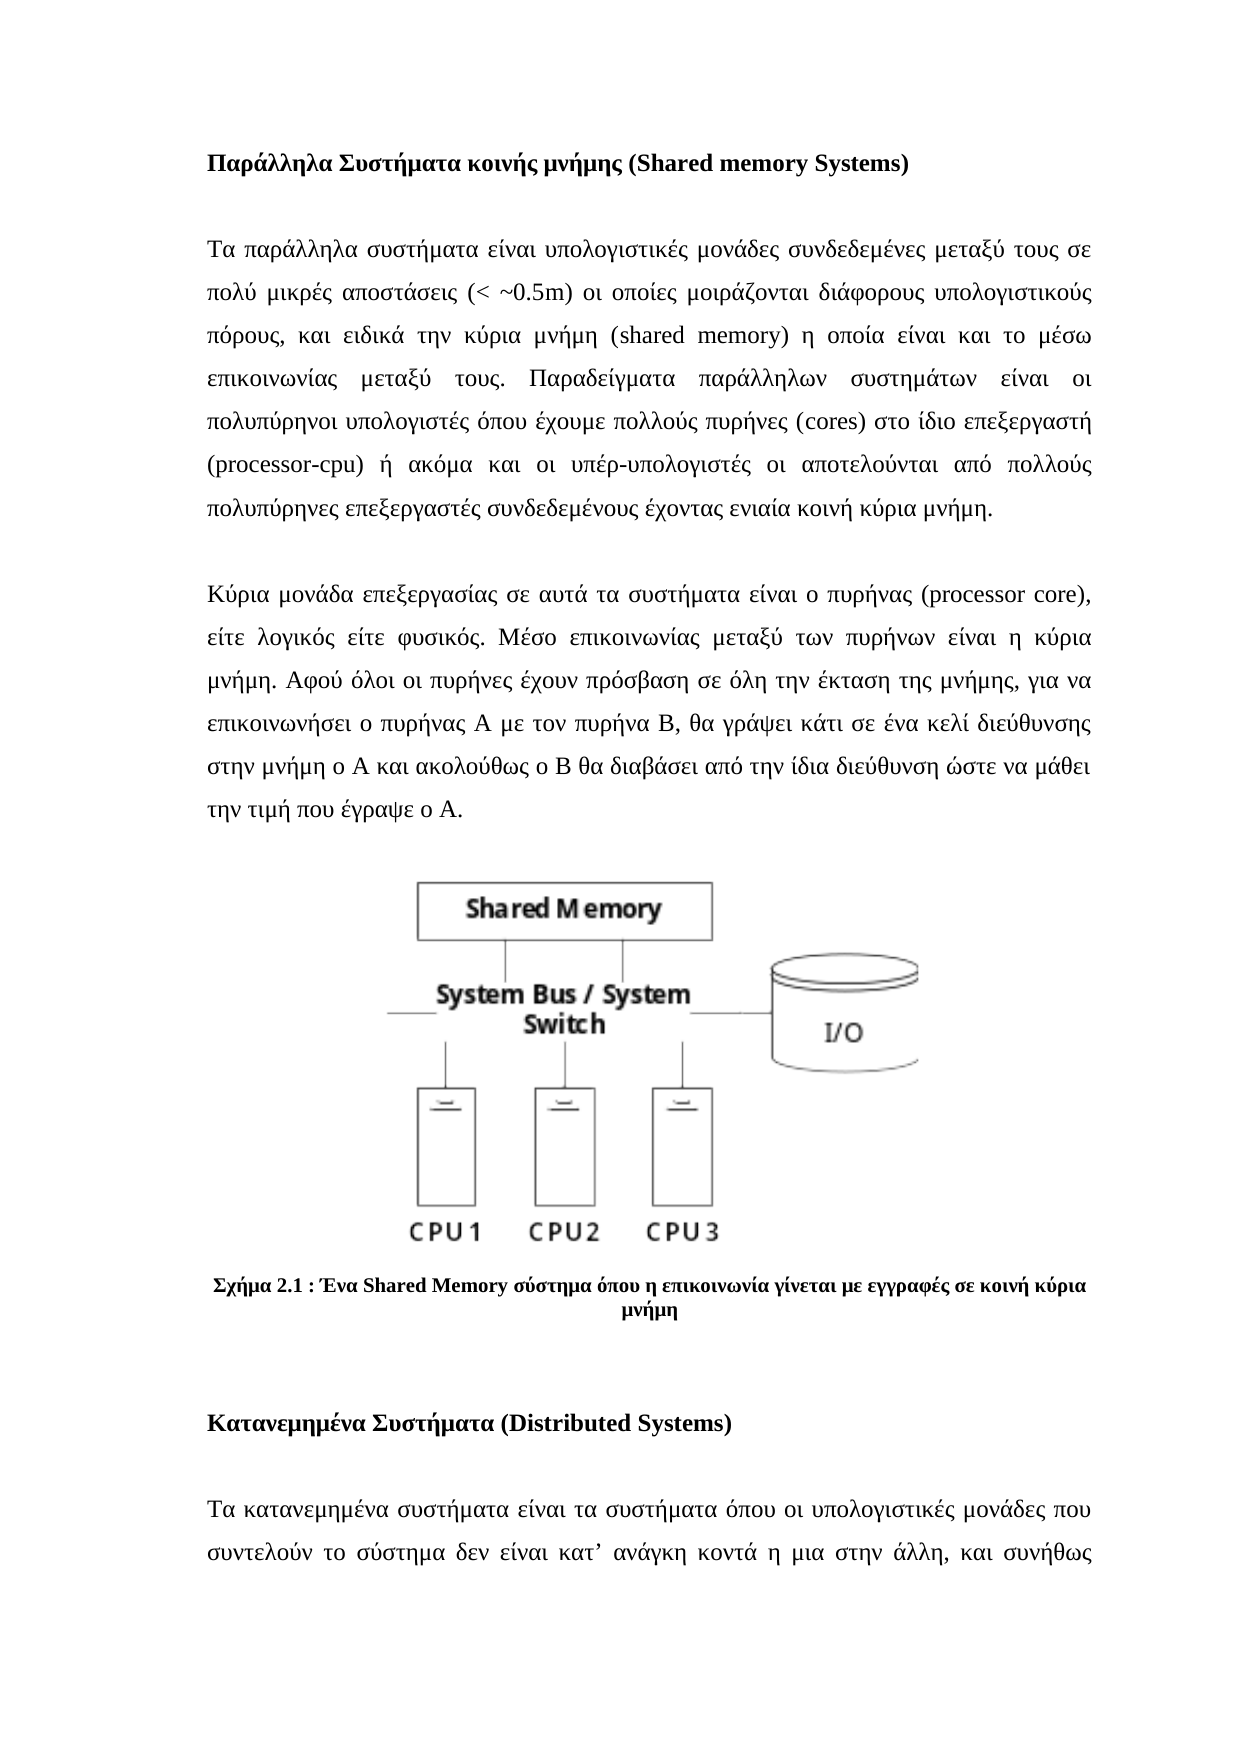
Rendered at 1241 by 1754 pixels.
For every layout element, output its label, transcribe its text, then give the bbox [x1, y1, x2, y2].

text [207, 1494, 1092, 1566]
text Παράλληλα Συστήματα κοινής μνήμης (Shared memory Systems) [207, 148, 1092, 176]
text Κύρια μονάδα επεξεργασίας σε αυτά τα συστήματα είναι ο πυρήνας (processor core), είτε λογικός είτε φυσικός. Μέσο επικοινωνίας μεταξύ των πυρήνων είναι η κύρια μνήμη. Αφού όλοι οι πυρήνες έχουν πρόσβαση σε όλη την έκταση της μνήμης, για να επικοινωνήσει ο πυρήνας Α με τον πυρήνα Β, θα γράψει κάτι σε ένα κελί διεύθυνσης στην μνήμη ο Α και ακολούθως ο Β θα διαβάσει από την ίδια διεύθυνση ώστε να μάθει την τιμή που έγραψε ο Α. [207, 579, 1092, 823]
text Κατανεμημένα Συστήματα (Distributed Systems) [207, 1408, 1092, 1436]
text Τα παράλληλα συστήματα είναι υπολογιστικές μονάδες συνδεδεμένες μεταξύ τους σε πολύ μικρές αποστάσεις (< ~0.5m) οι οποίες μοιράζονται διάφορους υπολογιστικούς πόρους, και ειδικά την κύρια μνήμη (shared memory) η οποία είναι και το μέσω επικοινωνίας μεταξύ τους. Παραδείγματα παράλληλων συστημάτων είναι οι πολυπύρηνοι υπολογιστές όπου έχουμε πολλούς πυρήνες (cores) στο ίδιο επεξεργαστή (processor-cpu) ή ακόμα και οι υπέρ-υπολογιστές οι αποτελούνται από πολλούς πολυπύρηνες επεξεργαστές συνδεδεμένους έχοντας ενιαία κοινή κύρια μνήμη. [207, 234, 1092, 521]
